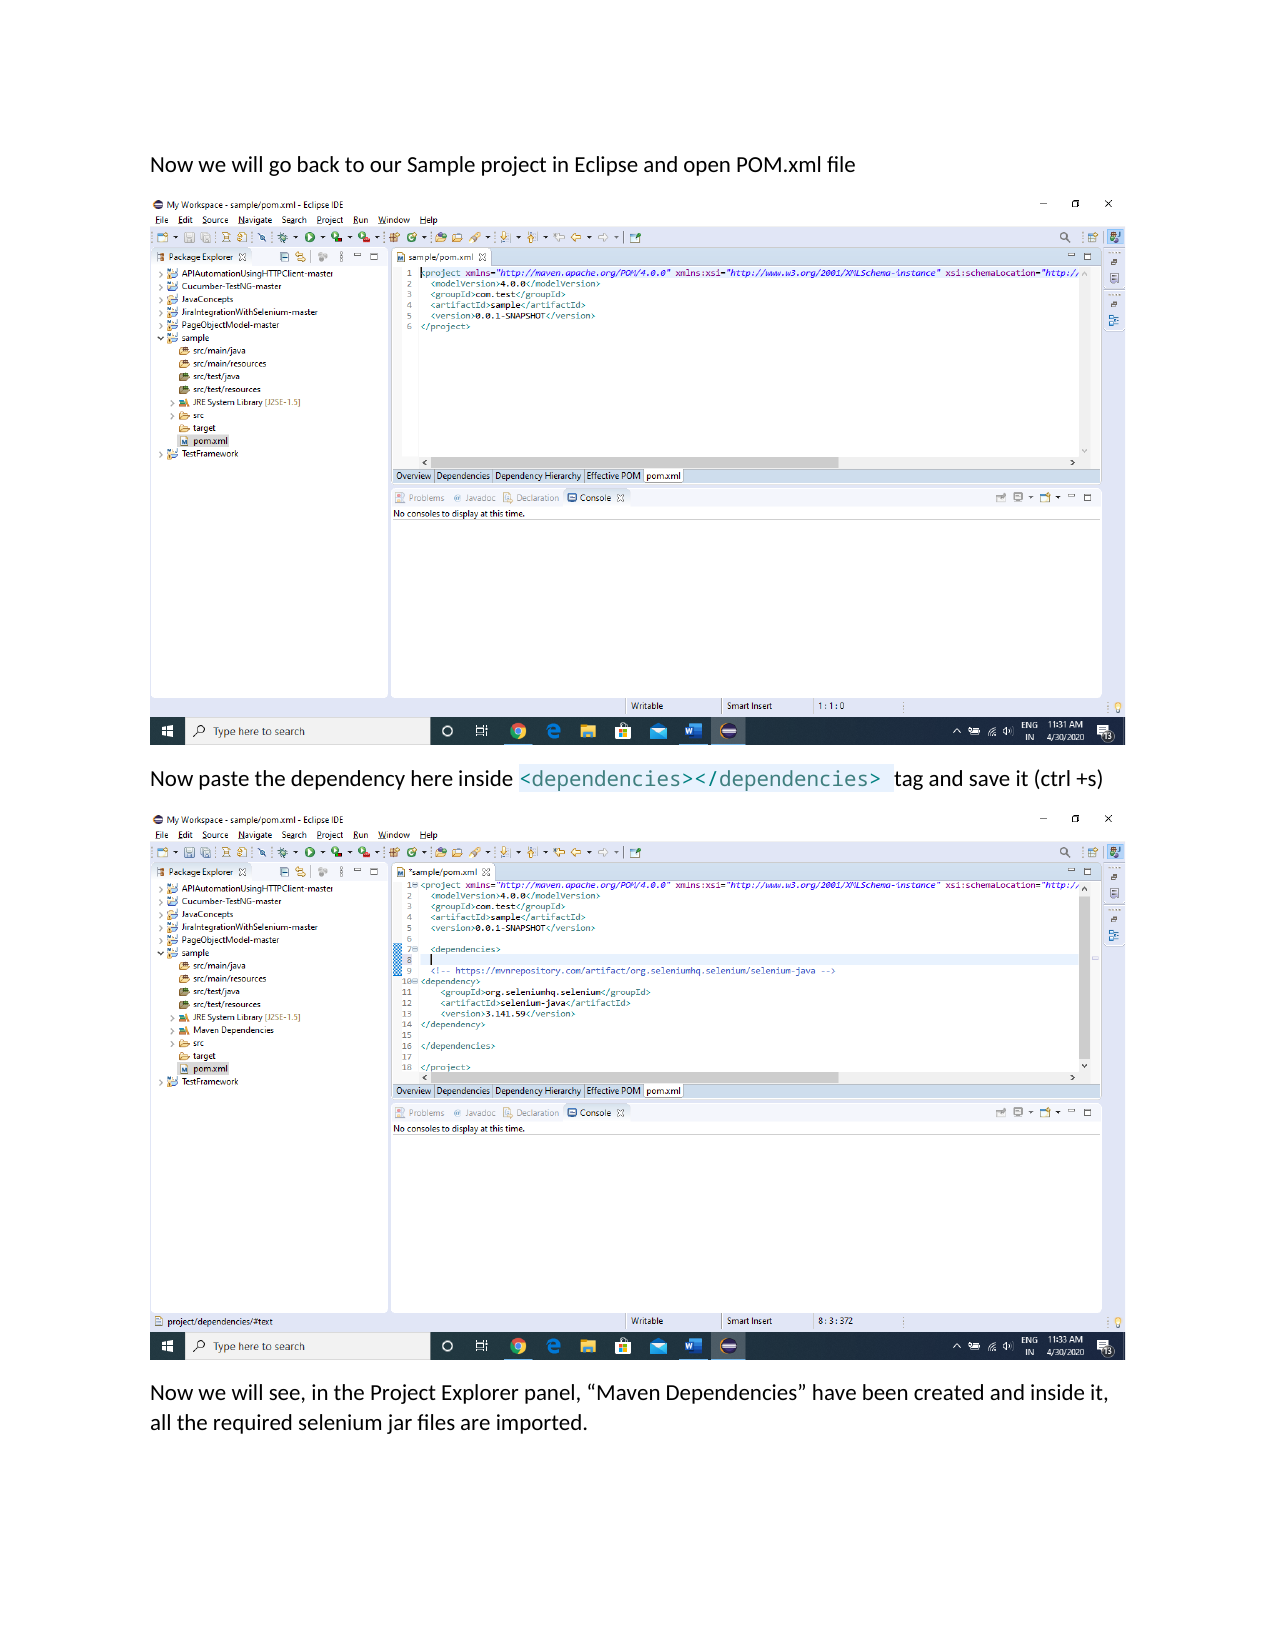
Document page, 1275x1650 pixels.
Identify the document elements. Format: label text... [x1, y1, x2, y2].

text Now we will go back to our Sample project in Eclipse and open POM.xml file [150, 150, 1125, 178]
picture [150, 811, 1125, 1360]
text Now paste the dependency here inside <dependencies></dependencies> tag and save it (ctrl +s) [894, 764, 1125, 792]
picture [150, 196, 1125, 745]
text Now we will see, in the Project Explorer panel, “Maven Dependencies” have been created and inside it, all the required selenium jar files are imported. [150, 1378, 1125, 1436]
text Now paste the dependency here inside <dependencies></dependencies> tag and save it (ctrl +s) [150, 764, 519, 792]
